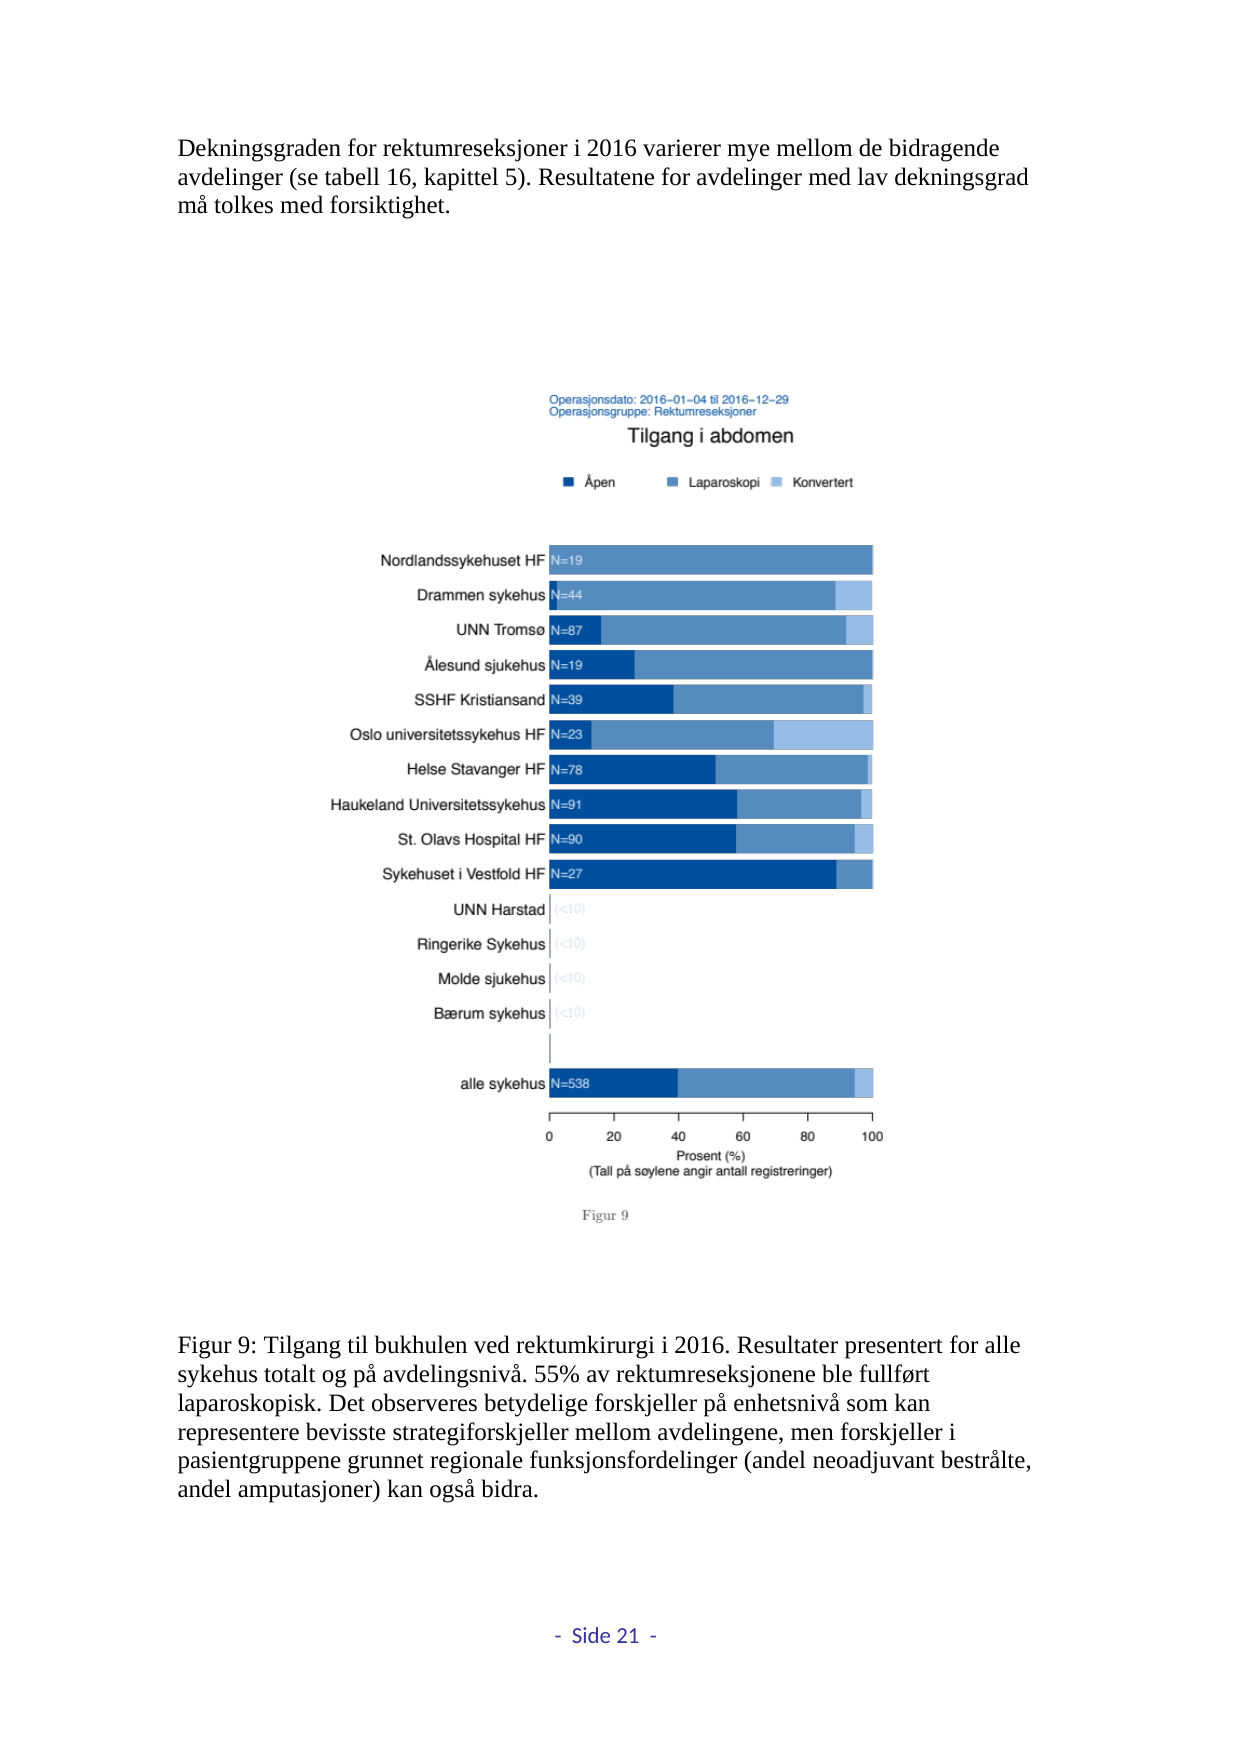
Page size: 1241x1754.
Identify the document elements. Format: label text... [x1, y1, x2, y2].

text Figur 9: Tilgang til bukhulen ved rektumkirurgi i 2016. Resultater presentert for alle sykehus totalt og på avdelingsnivå. 55% av rektumreseksjonene ble fullført laparoskopisk. Det observeres betydelige forskjeller på enhetsnivå som kan representere bevisste strategiforskjeller mellom avdelingene, men forskjeller i pasientgruppene grunnet regionale funksjonsfordelinger (andel neoadjuvant bestrålte, andel amputasjoner) kan også bidra. [177, 1330, 1034, 1503]
text Dekningsgraden for rektumreseksjoner i 2016 varierer mye mellom de bidragende avdelinger (se tabell 16, kapittel 5). Resultatene for avdelinger med lav dekningsgrad må tolkes med forsiktighet. [177, 133, 1034, 219]
